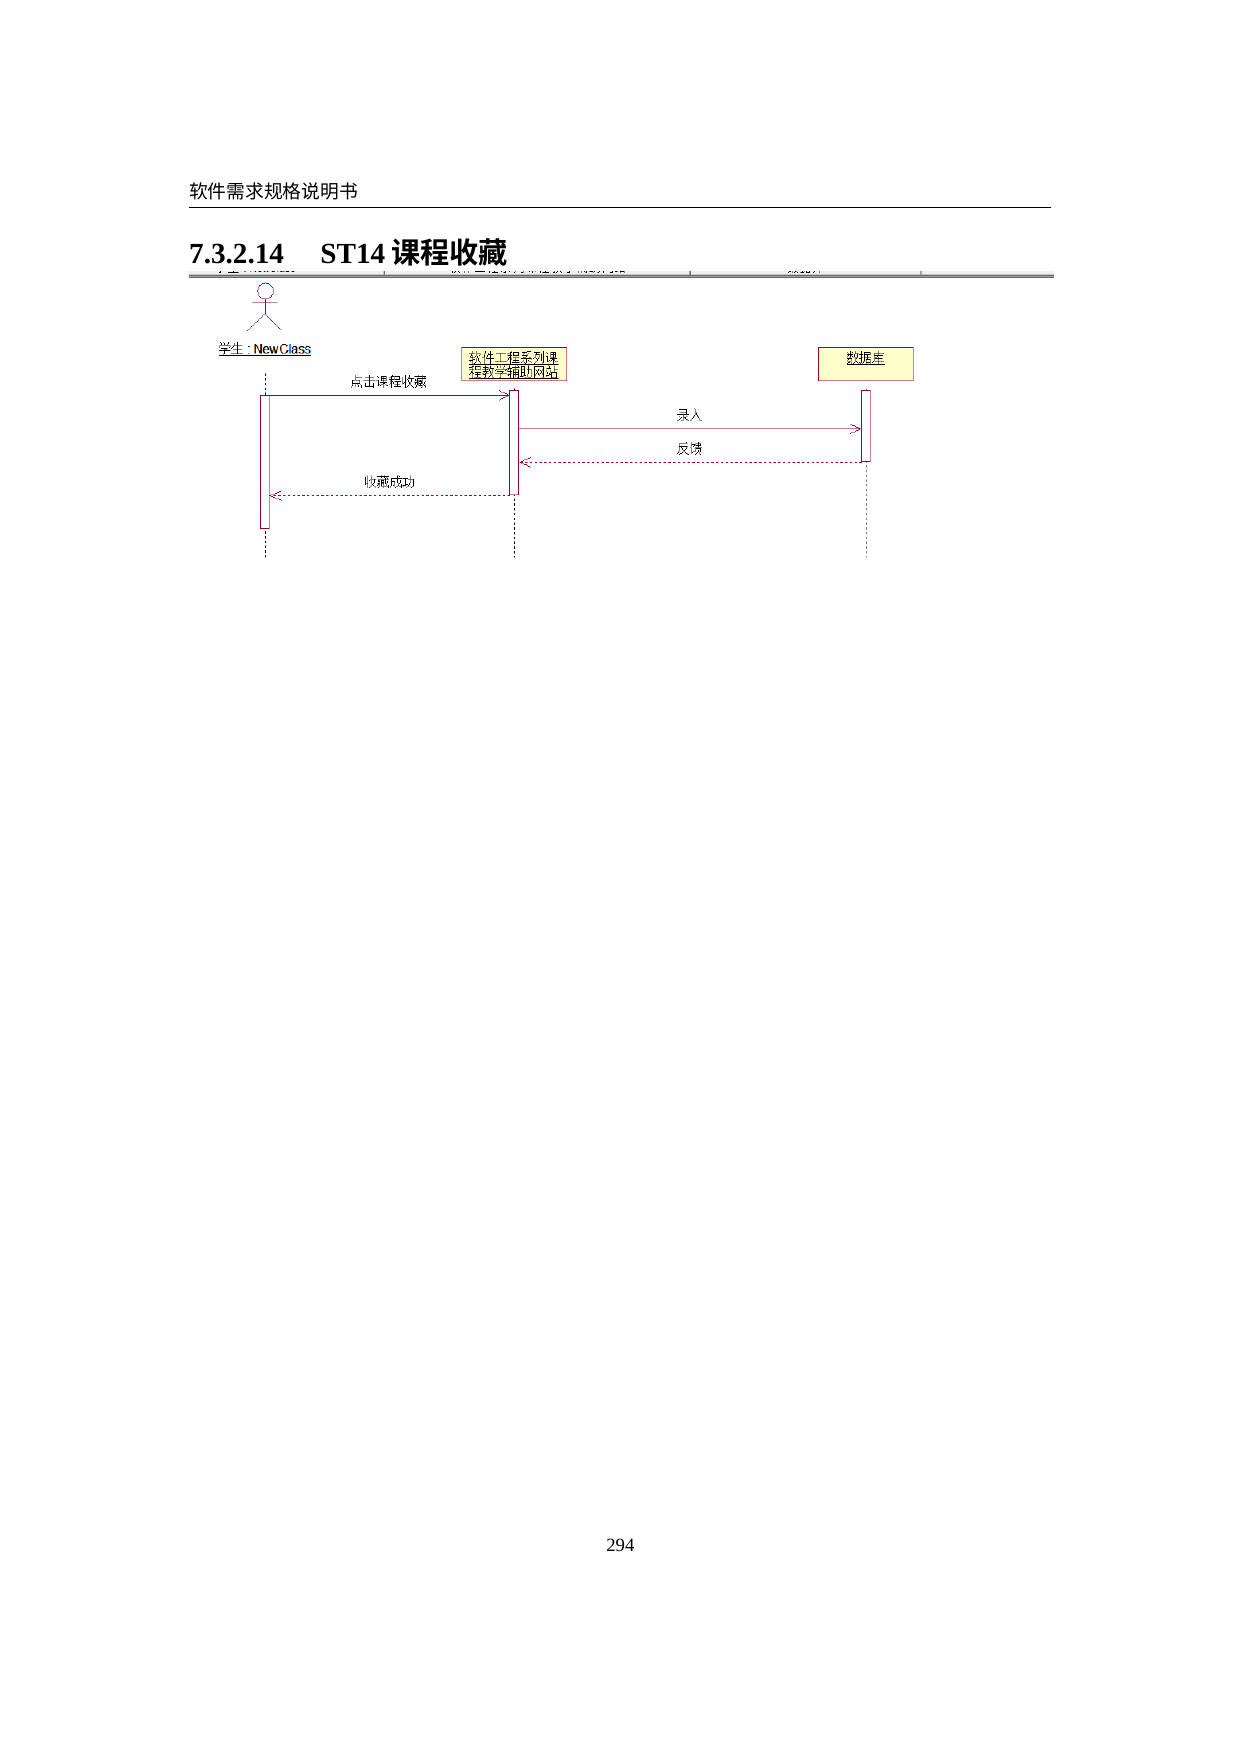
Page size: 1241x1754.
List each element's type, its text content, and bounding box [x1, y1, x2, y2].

subtitle ST14课程收藏 [189, 229, 1051, 271]
picture [188, 271, 1054, 648]
